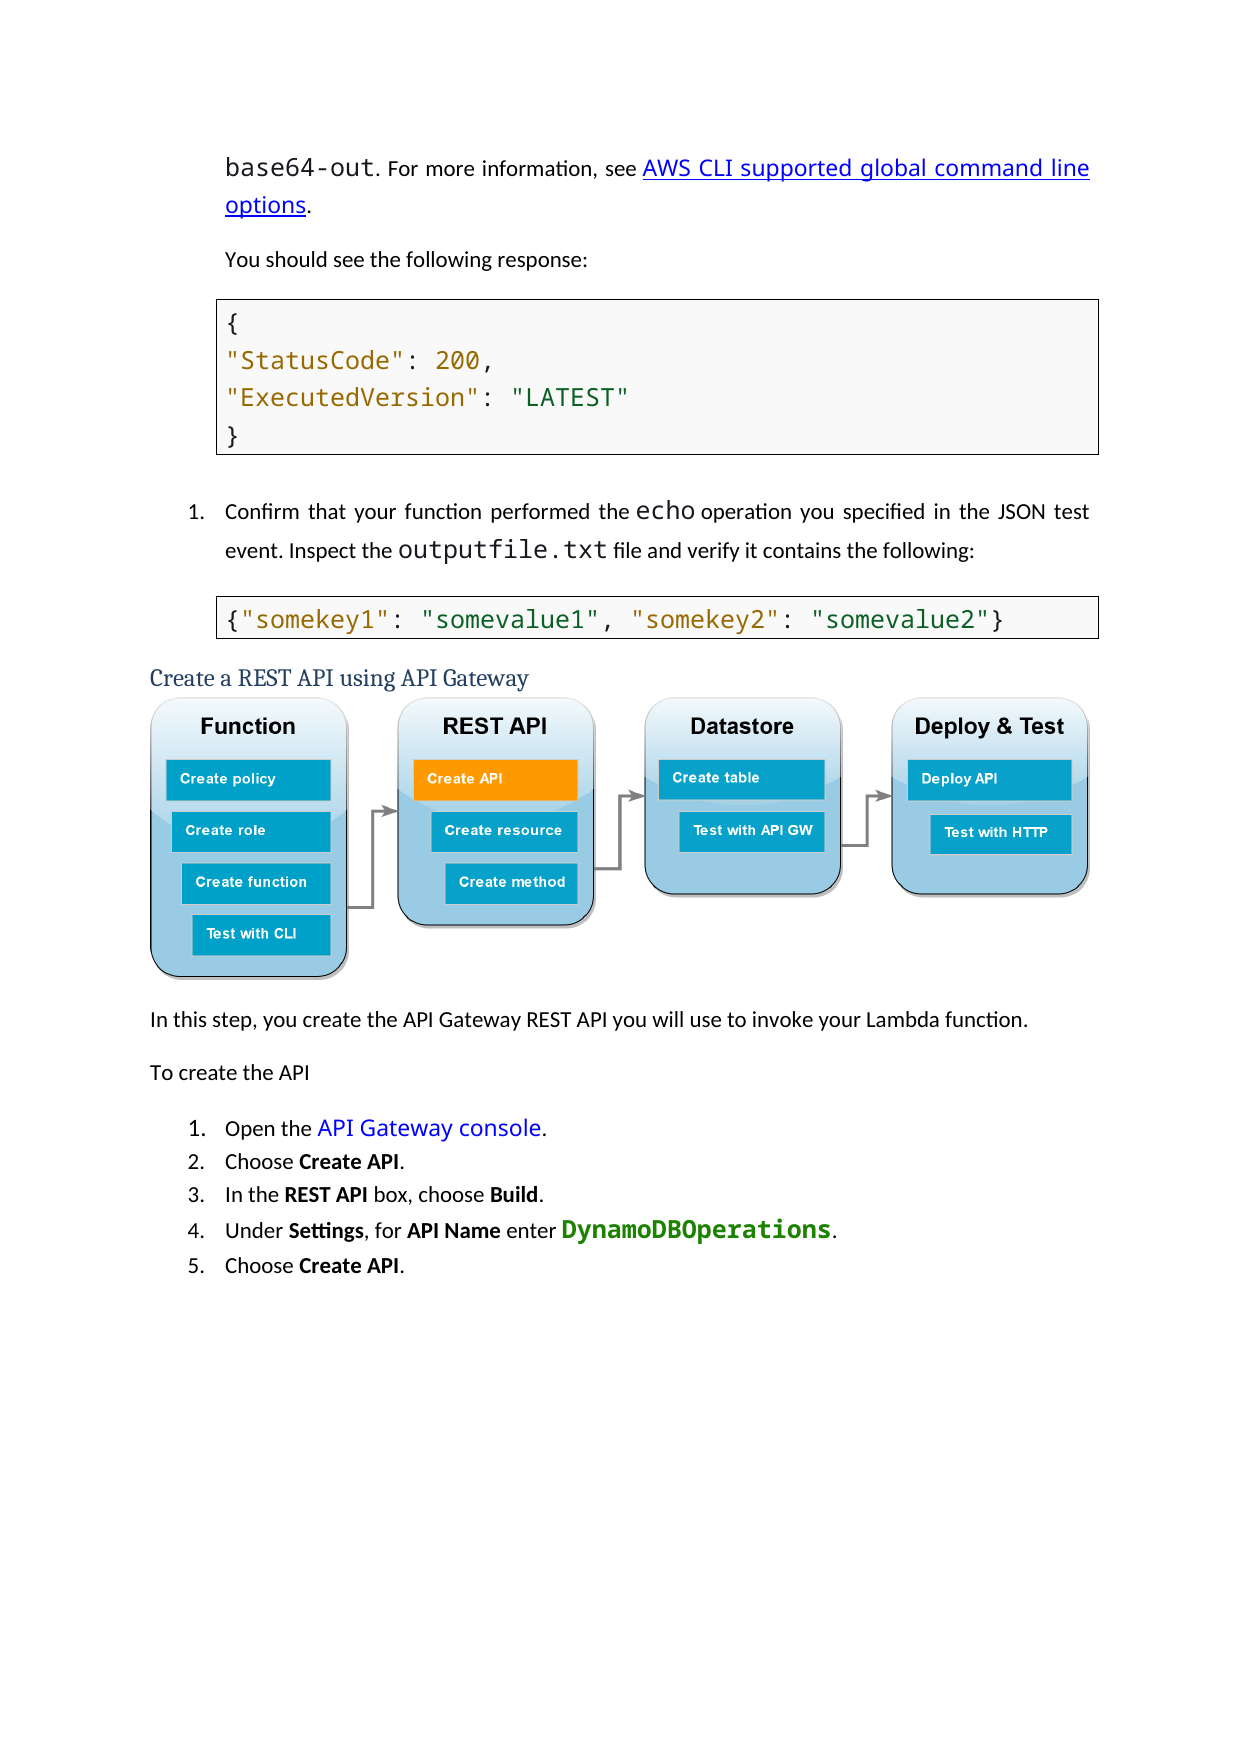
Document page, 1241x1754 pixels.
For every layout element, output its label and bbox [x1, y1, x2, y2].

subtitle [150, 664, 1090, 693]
picture [150, 697, 1091, 981]
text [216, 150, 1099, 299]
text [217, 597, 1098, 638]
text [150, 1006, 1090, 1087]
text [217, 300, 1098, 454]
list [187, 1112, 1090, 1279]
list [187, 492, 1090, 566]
